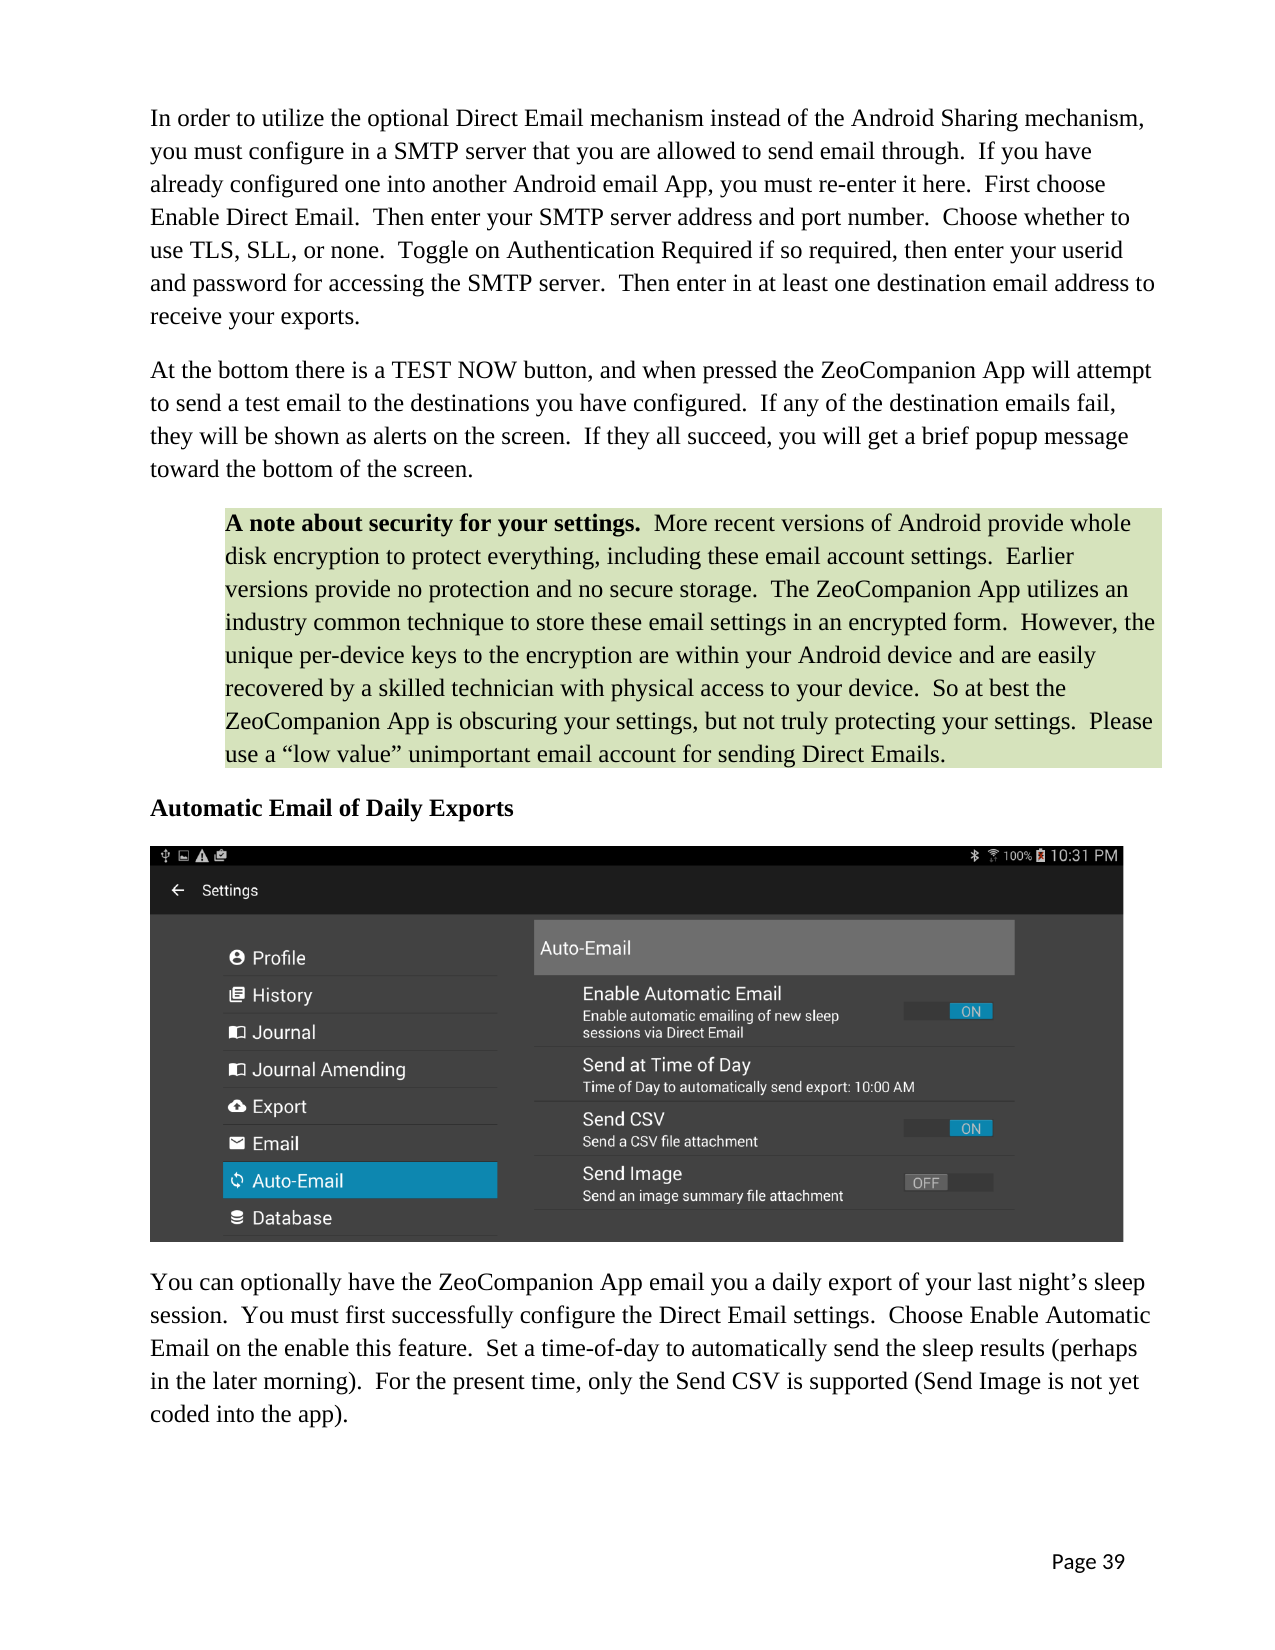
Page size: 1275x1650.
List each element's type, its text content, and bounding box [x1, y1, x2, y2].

text Automatic Email of Daily Exports [150, 793, 1162, 822]
text In order to utilize the optional Direct Email mechanism instead of the Android Sharing mechanism, you must configure in a SMTP server that you are allowed to send email through. If you have already configured one into another Android email App, you must re-enter it here. First choose Enable Direct Email. Then enter your SMTP server address and port number. Choose whether to use TLS, SLL, or none. Toggle on Authentication Required if so required, then enter your userid and password for accessing the SMTP server. Then enter in at least one destination email address to receive your exports. [150, 103, 1162, 330]
text A note about security for your settings. More recent versions of Android provide whole disk encryption to protect everything, including these email account settings. Earlier versions provide no protection and no secure storage. The ZeoCompanion App utilizes an industry common technique to store these email settings in an encrypted form. However, the unique per-device keys to the encryption are within your Android device and are easily recovered by a skilled technician with physical access to your device. So at best the ZeoCompanion App is obscuring your settings, but not truly protecting your settings. Please use a “low value” unimportant email account for sending Direct Emails. [225, 508, 1162, 768]
picture [150, 846, 1124, 1242]
text At the bottom there is a TEST NOW button, and when pressed the ZeoCompanion App will attempt to send a test email to the destinations you have configured. If any of the destination emails fail, they will be shown as alerts on the screen. If they all succeed, you will get a brief popup message toward the bottom of the screen. [150, 355, 1162, 483]
text You can optionally have the ZeoCompanion App email you a daily export of your last night’s sleep session. You must first successfully configure the Direct Email settings. Choose Enable Automatic Email on the enable this feature. Set a time-of-day to automatically send the sleep results (perhaps in the later morning). For the present time, only the Send CSV is supported (Send Image is not yet coded into the app). [150, 1267, 1162, 1428]
